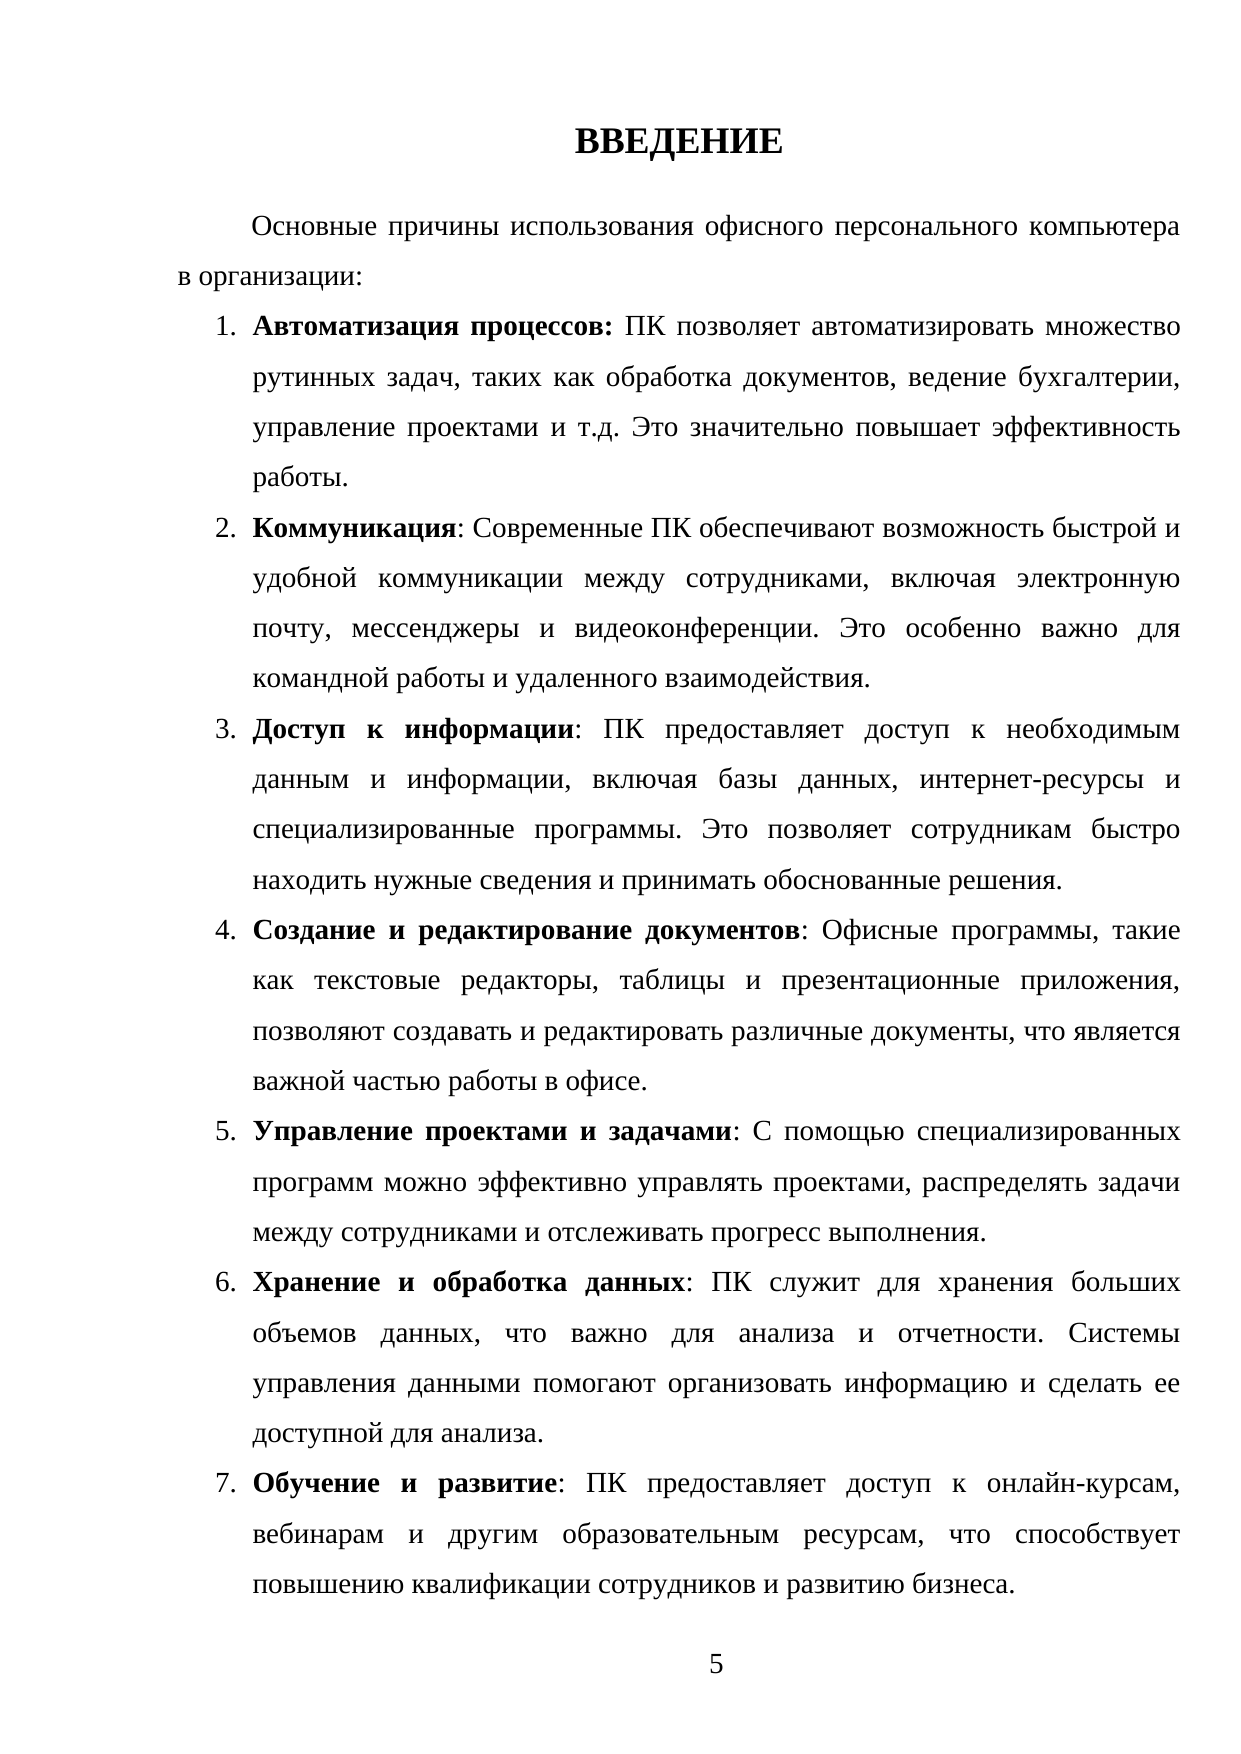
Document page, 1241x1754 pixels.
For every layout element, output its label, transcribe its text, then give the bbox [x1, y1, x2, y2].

list Обучение и развитие: ПК предоставляет доступ к онлайн-курсам, вебинарам и другим образовательным ресурсам, что способствует повышению квалификации сотрудников и развитию бизнеса. [215, 1466, 1181, 1600]
list Доступ к информации: ПК предоставляет доступ к необходимым данным и информации, включая базы данных, интернет-ресурсы и специализированные программы. Это позволяет сотрудникам быстро находить нужные сведения и принимать обоснованные решения. [215, 711, 1181, 895]
list Коммуникация: Современные ПК обеспечивают возможность быстрой и удобной коммуникации между сотрудниками, включая электронную почту, мессенджеры и видеоконференции. Это особенно важно для командной работы и удаленного взаимодействия. [215, 510, 1181, 694]
list Автоматизация процессов: ПК позволяет автоматизировать множество рутинных задач, таких как обработка документов, ведение бухгалтерии, управление проектами и т.д. Это значительно повышает эффективность работы. [215, 308, 1181, 493]
list Хранение и обработка данных: ПК служит для хранения больших объемов данных, что важно для анализа и отчетности. Системы управления данными помогают организовать информацию и сделать ее доступной для анализа. [215, 1264, 1181, 1449]
text Основные причины использования офисного персонального компьютера в организации: [177, 208, 1181, 292]
list Управление проектами и задачами: С помощью специализированных программ можно эффективно управлять проектами, распределять задачи между сотрудниками и отслеживать прогресс выполнения. [215, 1113, 1181, 1248]
list Создание и редактирование документов: Офисные программы, такие как текстовые редакторы, таблицы и презентационные приложения, позволяют создавать и редактировать различные документы, что является важной частью работы в офисе. [215, 912, 1181, 1097]
text ВВЕДЕНИЕ [177, 118, 1181, 161]
